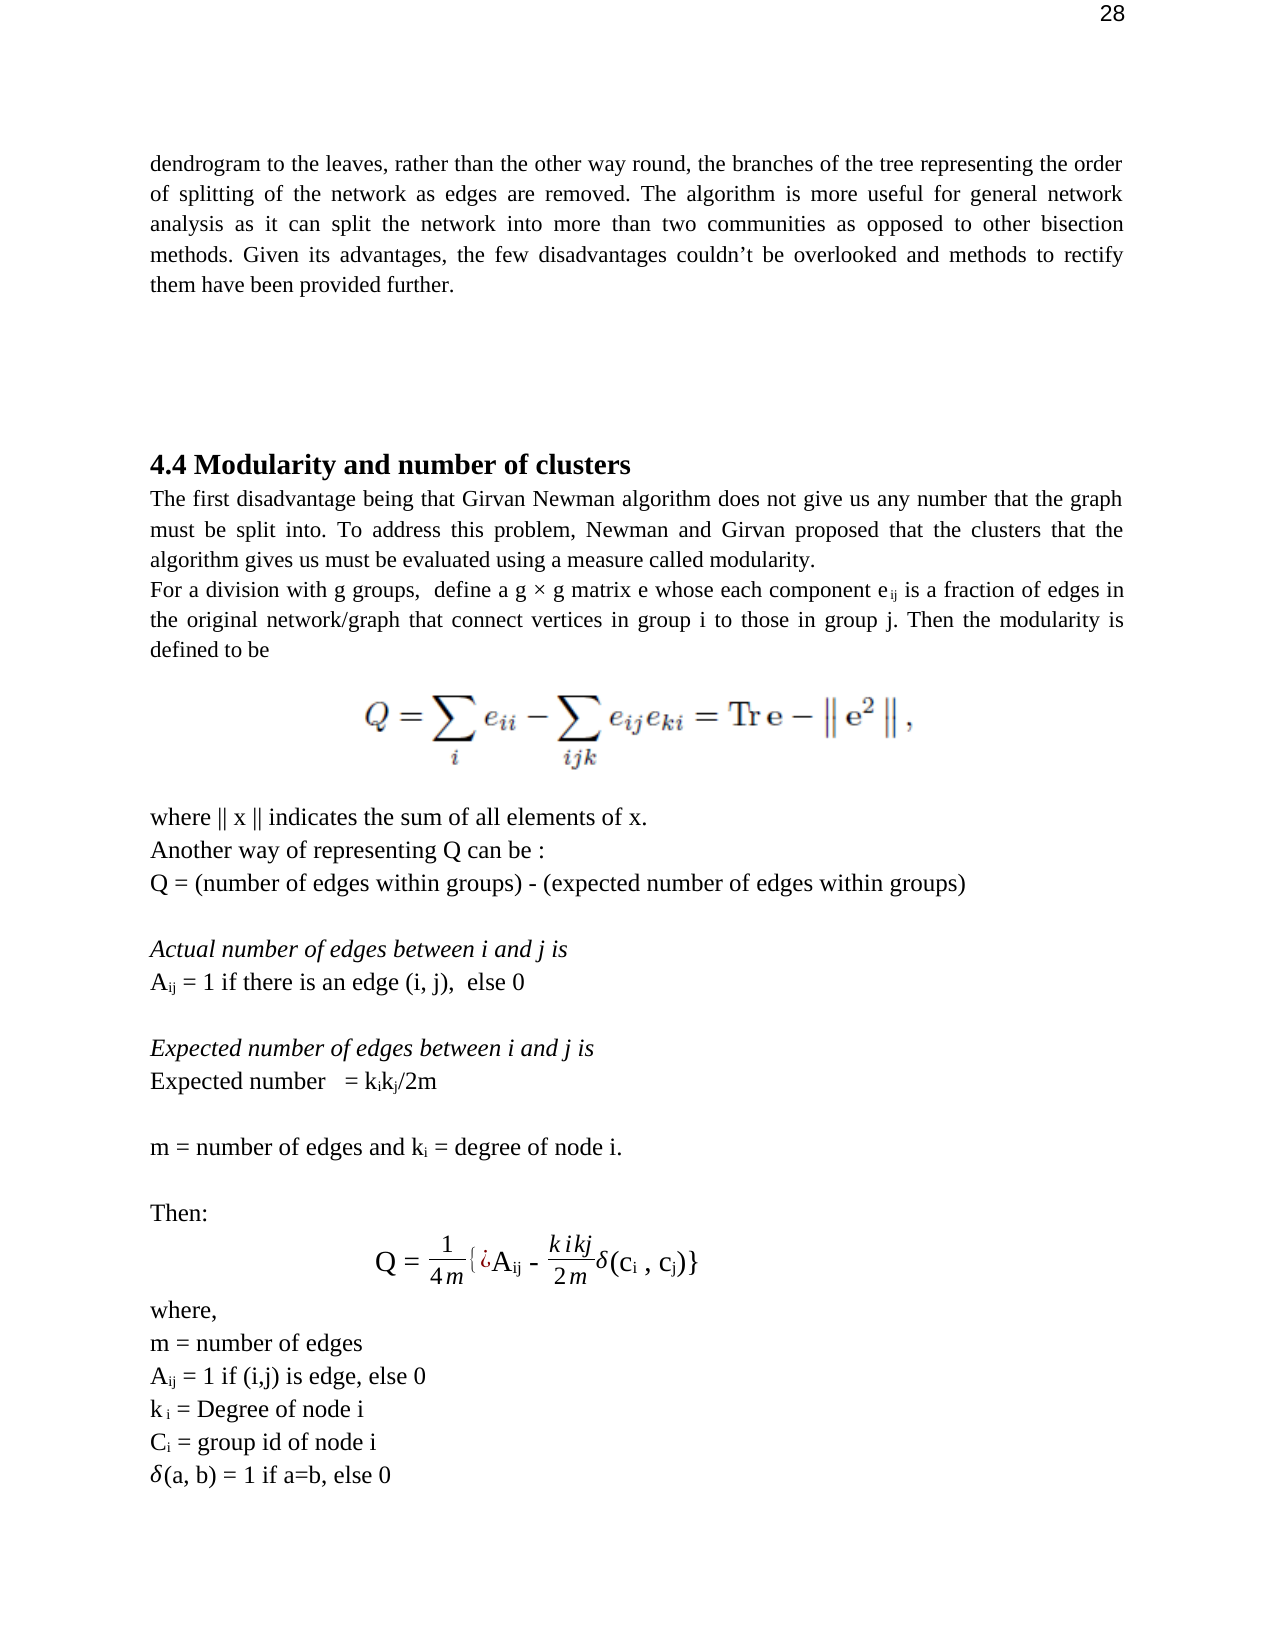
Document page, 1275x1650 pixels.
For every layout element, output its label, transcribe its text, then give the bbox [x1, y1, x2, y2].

picture [300, 666, 944, 798]
text Actual number of edges between i and j is [150, 934, 1125, 963]
text Q = Aij - (ci , cj)} [150, 1231, 1125, 1290]
text Expected number of edges between i and j is [150, 1033, 1125, 1062]
text For a division with g groups, define a g × g matrix e whose each component eij is a fraction of edges in the original network/graph that connect vertices in group i to those in group j. Then the modularity is defined to be [150, 576, 1125, 663]
text Another way of representing Q can be : [150, 835, 1125, 863]
text 4.4 Modularity and number of clusters [150, 447, 1125, 480]
text Q = (number of edges within groups) - (expected number of edges within groups) [150, 868, 1125, 897]
text Expected number = kikj/2m [150, 1066, 1125, 1095]
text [150, 150, 1125, 297]
text where, [150, 1295, 1125, 1324]
text m = number of edges and ki = degree of node i. [150, 1132, 1125, 1161]
text Aij = 1 if (i,j) is edge, else 0 [150, 1361, 1125, 1390]
text The first disadvantage being that Girvan Newman algorithm does not give us any number that the graph must be split into. To address this problem, Newman and Girvan proposed that the clusters that the algorithm gives us must be evaluated using a measure called modularity. [150, 485, 1125, 572]
text where || x || indicates the sum of all elements of x. [150, 802, 1125, 831]
text m = number of edges [150, 1328, 1125, 1357]
text Ci = group id of node i [150, 1427, 1125, 1456]
text k i = Degree of node i [150, 1394, 1125, 1423]
text (a, b) = 1 if a=b, else 0 [150, 1460, 1125, 1489]
text Aij = 1 if there is an edge (i, j), else 0 [150, 967, 1125, 996]
text Then: [150, 1198, 1125, 1227]
